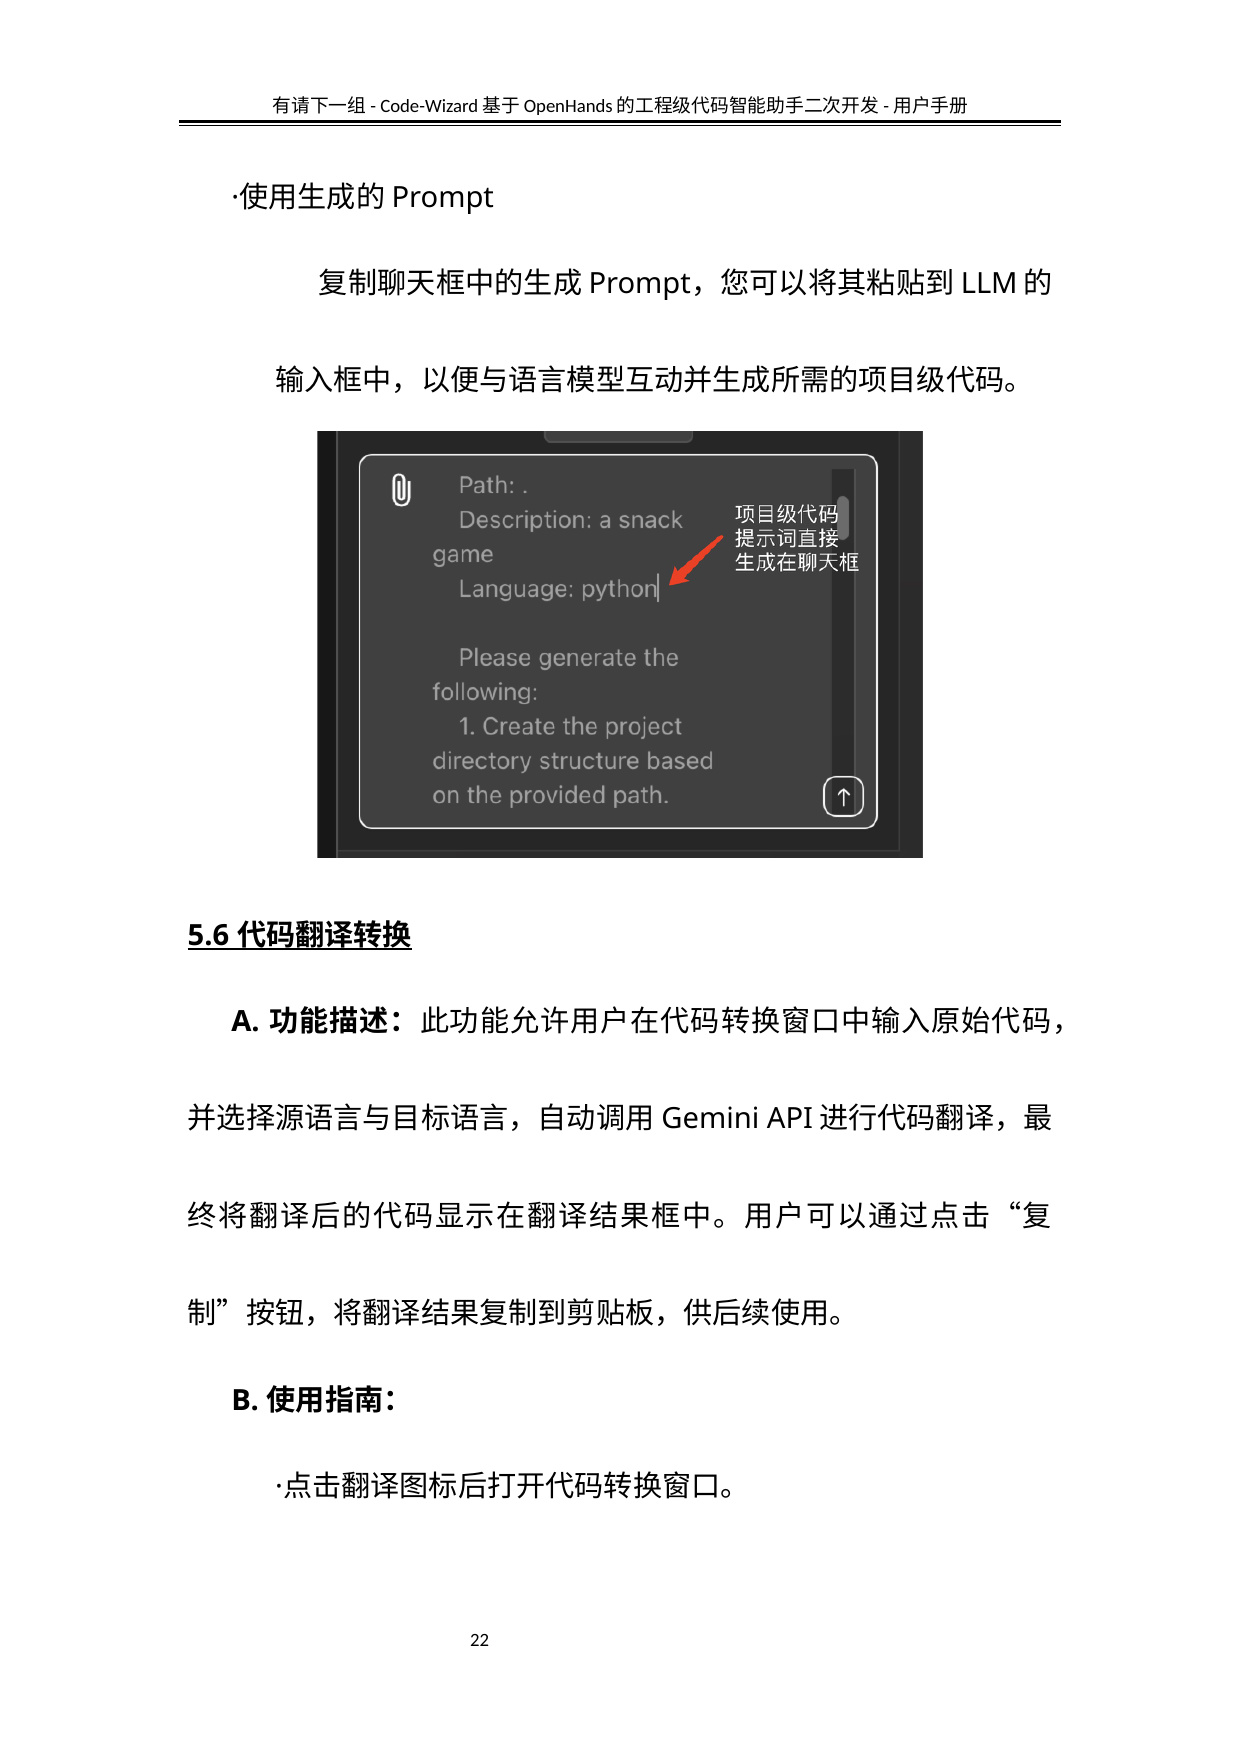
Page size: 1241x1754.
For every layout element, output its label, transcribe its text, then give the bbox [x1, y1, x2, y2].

text ·使用生成的 Prompt [187, 162, 1053, 227]
text 5.6 代码翻译转换 [187, 900, 1053, 965]
list B. 使用指南： [187, 1365, 1053, 1430]
list ·点击翻译图标后打开代码转换窗口。 [231, 1451, 1053, 1516]
picture [317, 431, 923, 858]
text A. 功能描述：此功能允许用户在代码转换窗口中输入原始代码，并选择源语言与目标语言，自动调用Gemini API进行代码翻译，最终将翻译后的代码显示在翻译结果框中。用户可以通过点击“复制”按钮，将翻译结果复制到剪贴板，供后续使用。 [187, 986, 1053, 1344]
text 复制聊天框中的生成Prompt，您可以将其粘贴到LLM的输入框中，以便与语言模型互动并生成所需的项目级代码。 [275, 248, 1053, 411]
